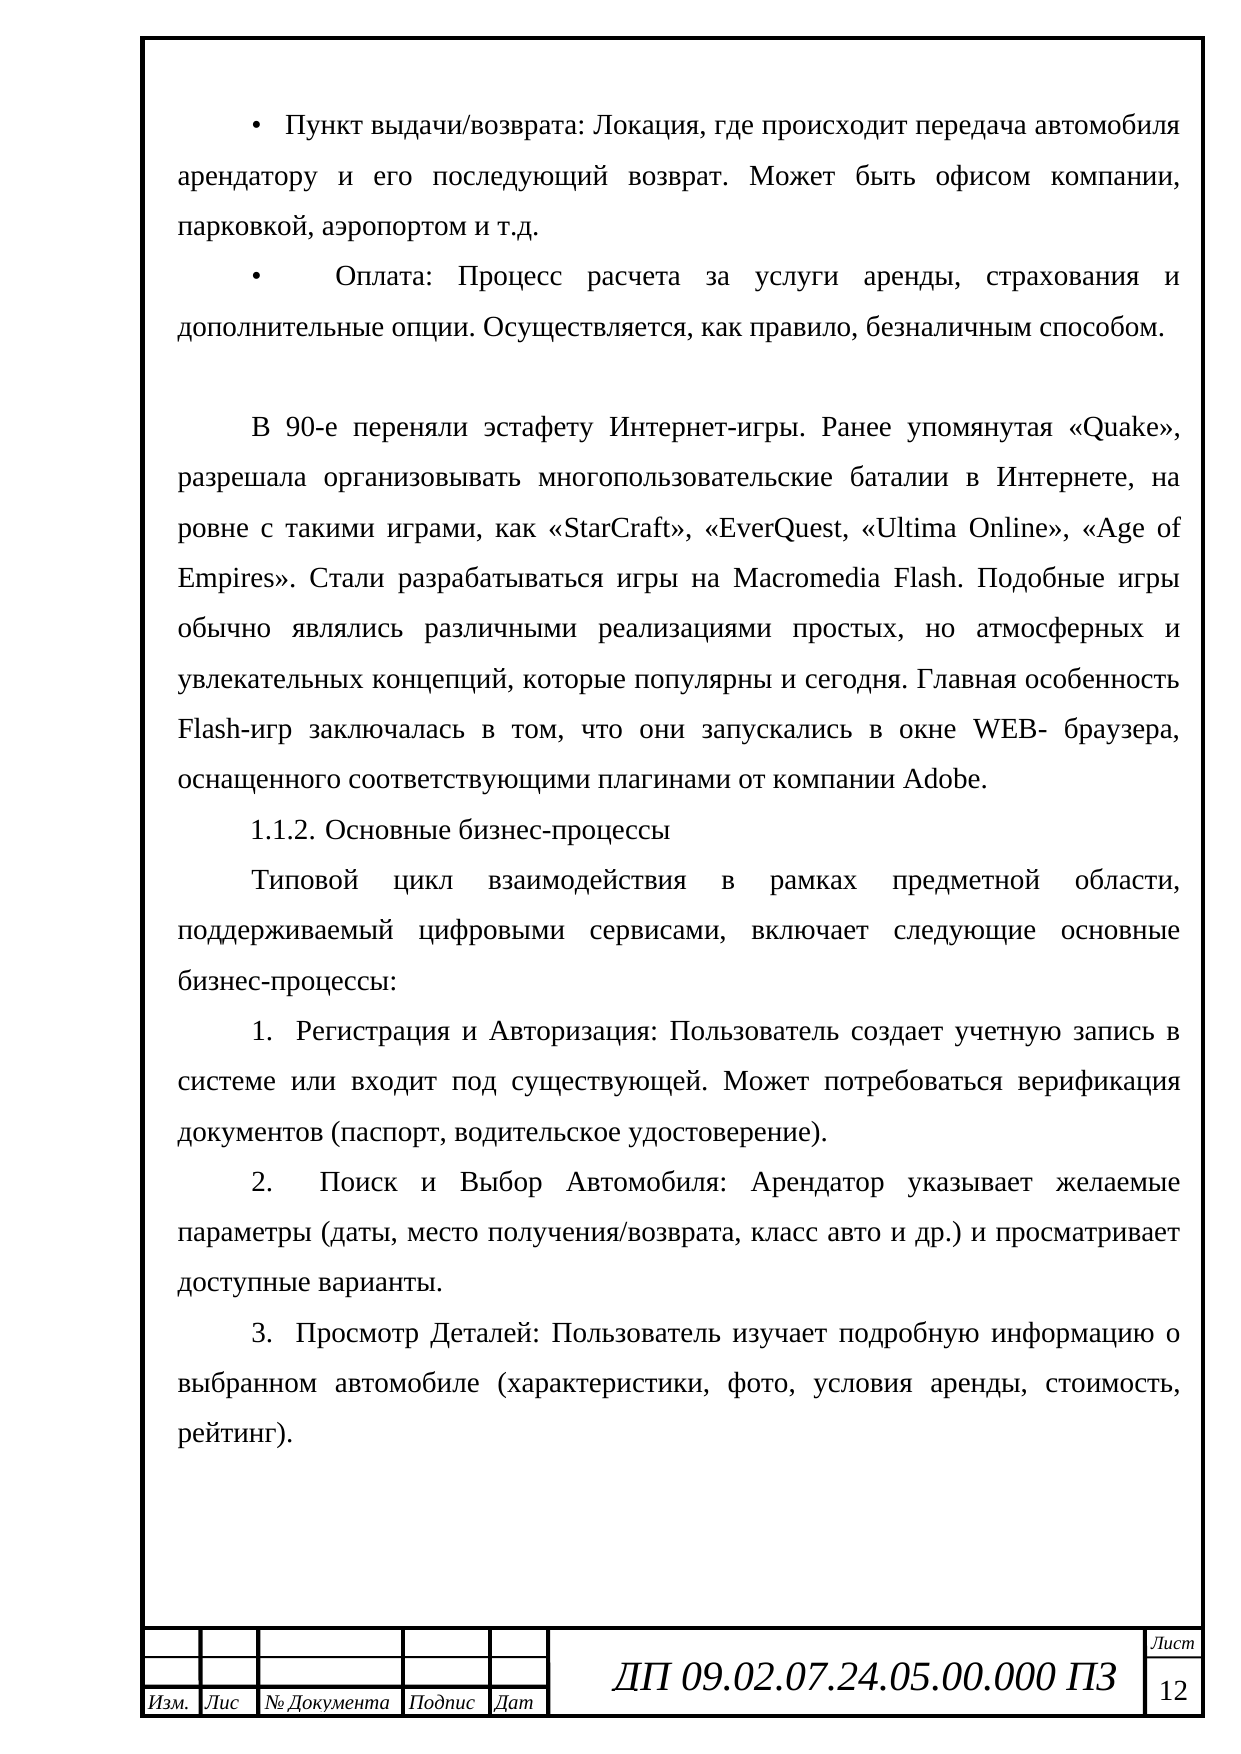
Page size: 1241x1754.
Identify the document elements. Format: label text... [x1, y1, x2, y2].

text 1. Регистрация и Авторизация: Пользователь создает учетную запись в системе или входит под существующей. Может потребоваться верификация документов (паспорт, водительское удостоверение). [177, 1013, 1181, 1147]
text Типовой цикл взаимодействия в рамках предметной области, поддерживаемый цифровыми сервисами, включает следующие основные бизнес-процессы: [177, 862, 1181, 996]
text 2. Поиск и Выбор Автомобиля: Арендатор указывает желаемые параметры (даты, место получения/возврата, класс авто и др.) и просматривает доступные варианты. [177, 1164, 1181, 1298]
text • Пункт выдачи/возврата: Локация, где происходит передача автомобиля арендатору и его последующий возврат. Может быть офисом компании, парковкой, аэропортом и т.д. [177, 107, 1181, 242]
text В 90-е переняли эстафету Интернет-игры. Ранее упомянутая «Quake», разрешала организовывать многопользовательские баталии в Интернете, на ровне с такими играми, как «StarCraft», «EverQuest, «Ultima Online», «Age of Empires». Стали разрабатываться игры на Macromedia Flash. Подобные игры обычно являлись различными реализациями простых, но атмосферных и увлекательных концепций, которые популярны и сегодня. Главная особенность Flash-игр заключалась в том, что они запускались в окне WEB- браузера, оснащенного соответствующими плагинами от компании Adobe. [177, 409, 1181, 795]
text • Оплата: Процесс расчета за услуги аренды, страхования и дополнительные опции. Осуществляется, как правило, безналичным способом. [177, 258, 1181, 342]
text 3. Просмотр Деталей: Пользователь изучает подробную информацию о выбранном автомобиле (характеристики, фото, условия аренды, стоимость, рейтинг). [177, 1315, 1181, 1449]
list Основные бизнес-процессы [250, 812, 1181, 845]
